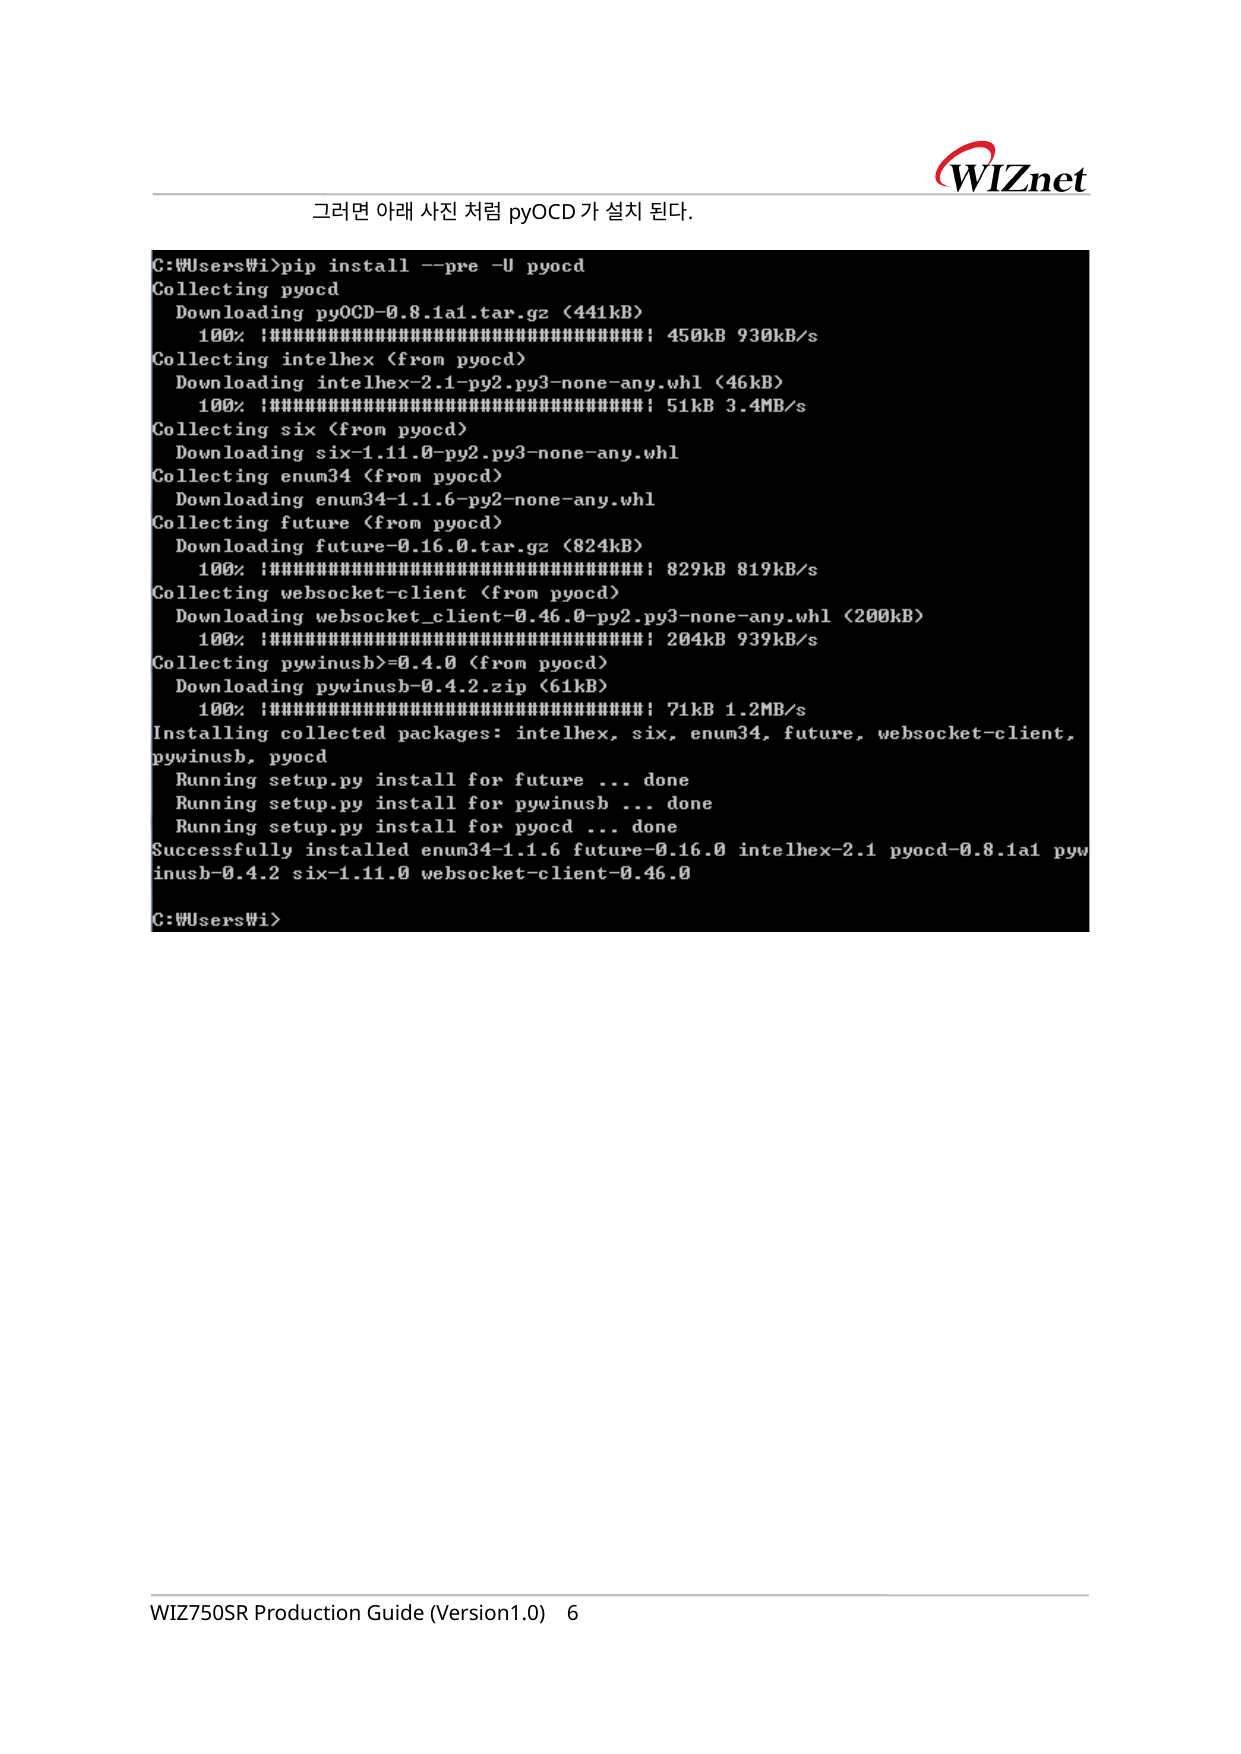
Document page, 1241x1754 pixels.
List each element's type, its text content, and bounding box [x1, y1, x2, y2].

picture [150, 250, 1091, 932]
list 그러면 아래 사진 처럼 pyOCD가 설치 된다. [312, 195, 1090, 225]
picture [933, 139, 1087, 193]
